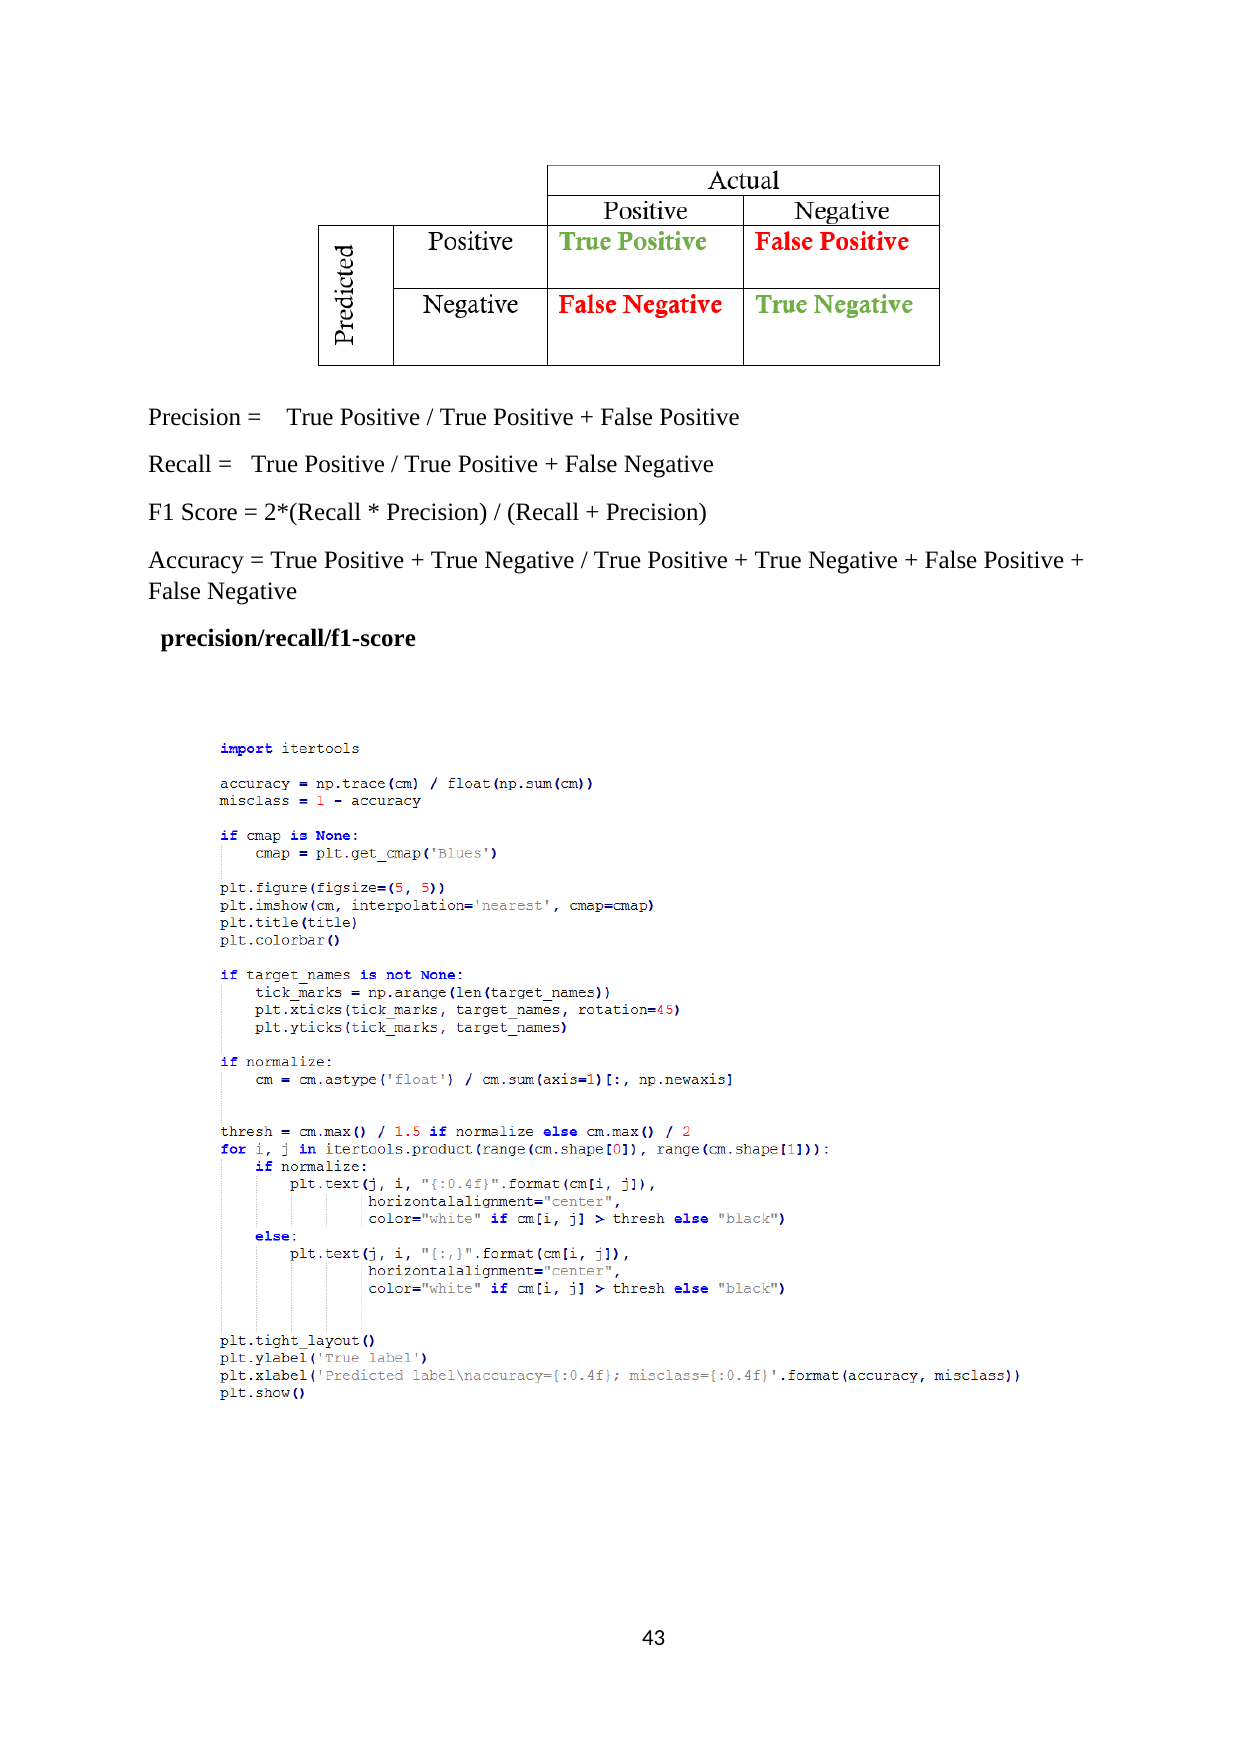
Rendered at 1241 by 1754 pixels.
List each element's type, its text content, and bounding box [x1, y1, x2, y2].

picture [198, 736, 1057, 1409]
text Precision = True Positive / True Positive + False Positive [148, 402, 1107, 430]
text Recall = True Positive / True Positive + False Negative [148, 449, 1107, 478]
text precision/recall/f1-score [148, 623, 1107, 652]
text Accuracy = True Positive + True Negative / True Positive + True Negative + False Positive + False Negative [148, 545, 1107, 604]
picture [293, 139, 962, 383]
text F1 Score = 2*(Recall * Precision) / (Recall + Precision) [148, 497, 1107, 526]
